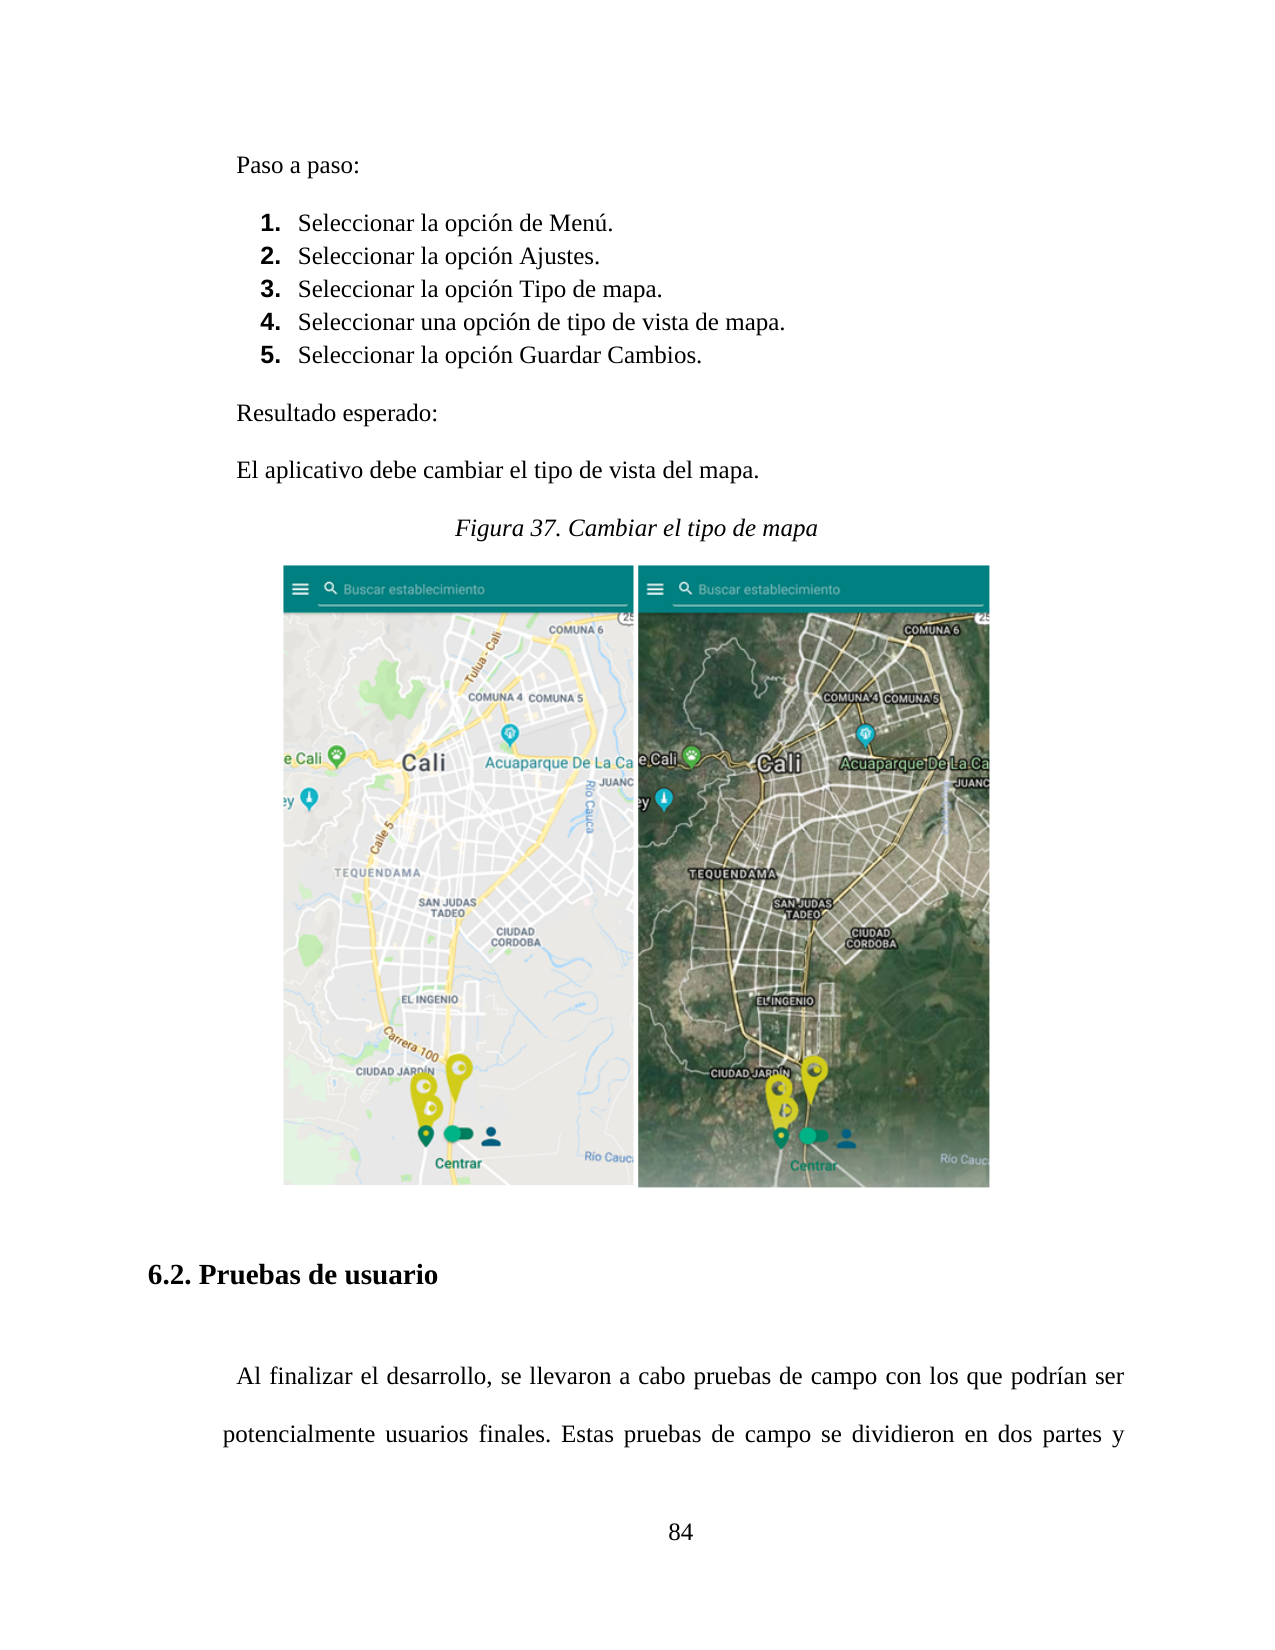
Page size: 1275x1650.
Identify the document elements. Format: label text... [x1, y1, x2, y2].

text El aplicativo debe cambiar el tipo de vista del mapa. [148, 455, 1125, 484]
picture [280, 562, 993, 1191]
list Seleccionar la opción de Menú. [260, 207, 1125, 236]
text Paso a paso: [148, 150, 1125, 179]
list Seleccionar la opción Guardar Cambios. [260, 340, 1125, 369]
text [223, 1361, 1125, 1448]
text Figura 37. Cambiar el tipo de mapa [148, 513, 1125, 541]
list Seleccionar la opción Tipo de mapa. [260, 274, 1125, 303]
subtitle 6.2. Pruebas de usuario [148, 1257, 1125, 1290]
list Seleccionar una opción de tipo de vista de mapa. [260, 307, 1125, 336]
list Seleccionar la opción Ajustes. [260, 241, 1125, 269]
text Resultado esperado: [148, 398, 1125, 426]
